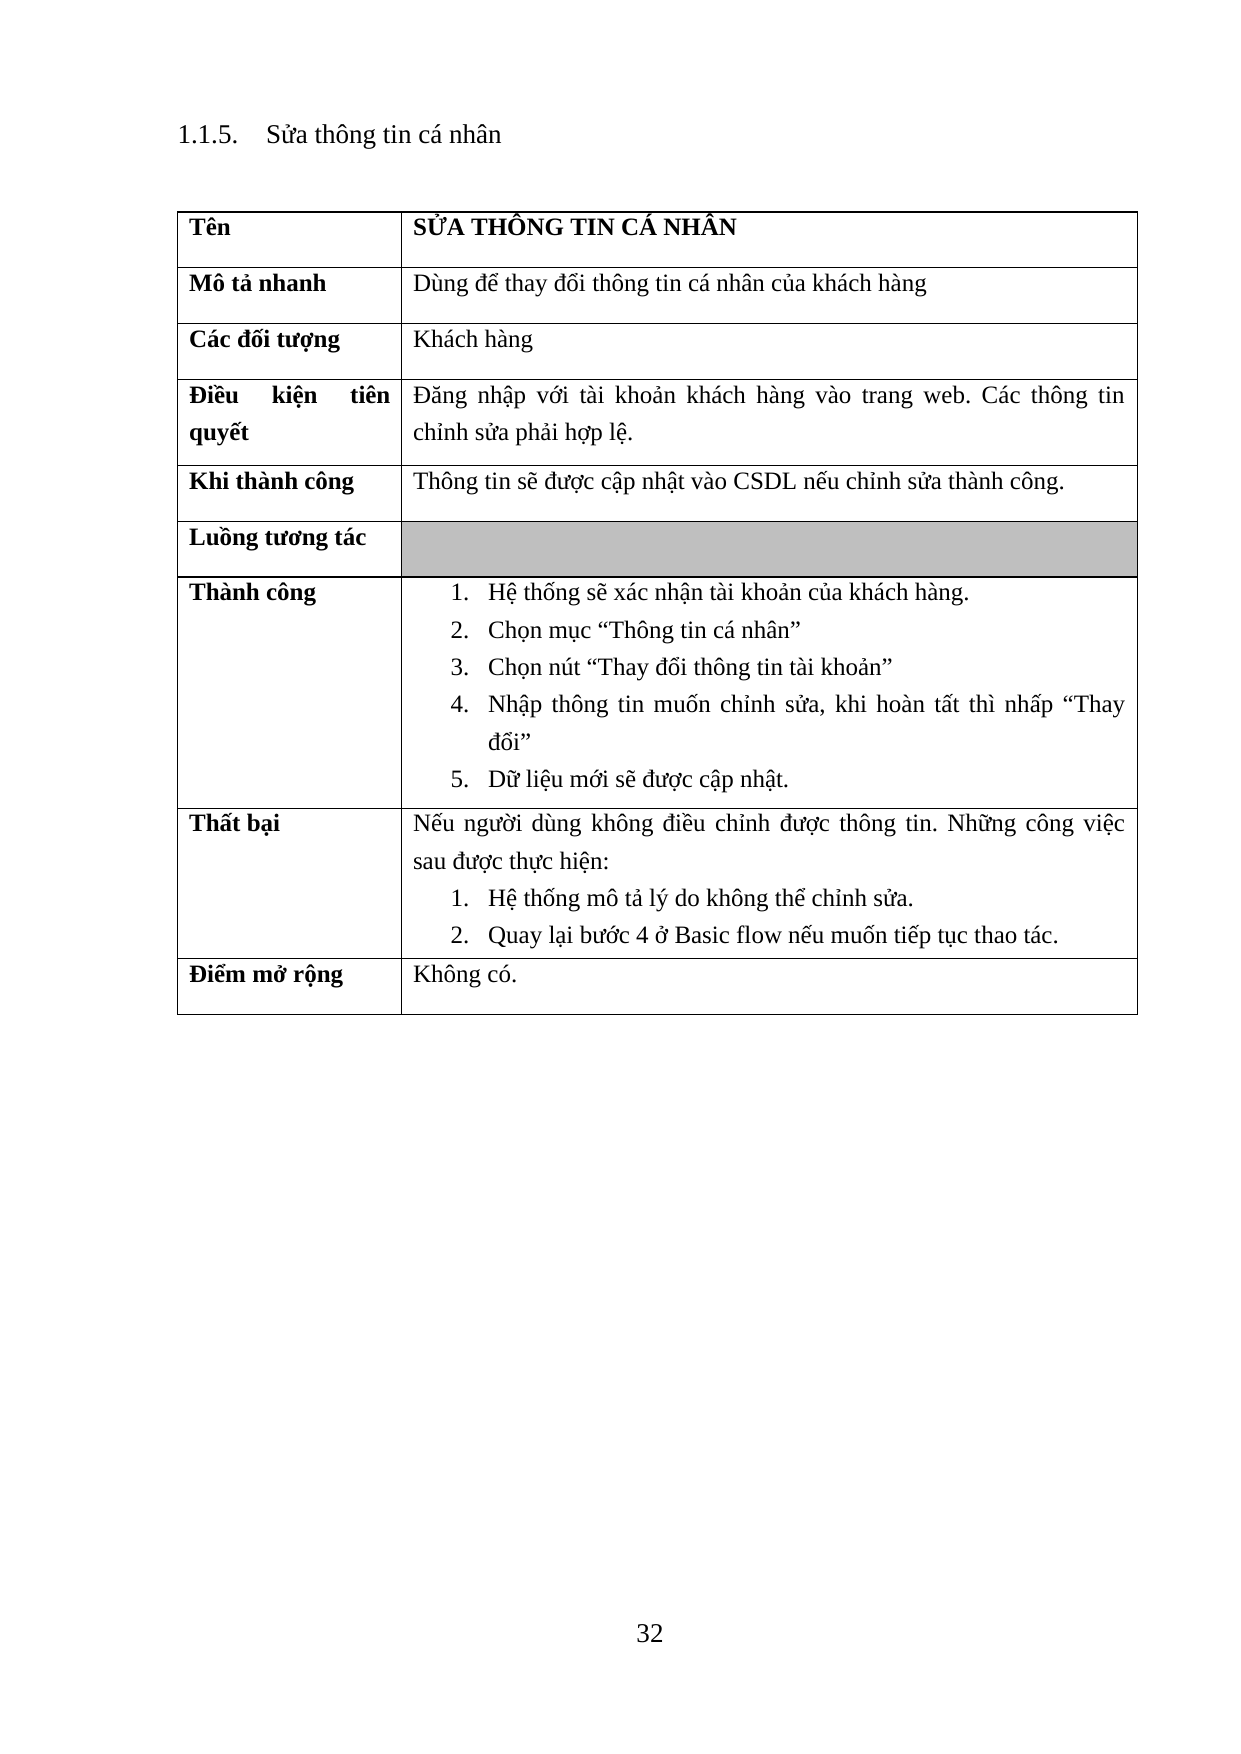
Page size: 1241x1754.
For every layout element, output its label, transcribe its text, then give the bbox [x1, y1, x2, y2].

table_cell Điểm mở rộng [178, 959, 401, 1014]
table_header SỬA THÔNG TIN CÁ NHÂN [402, 213, 1137, 267]
table_cell Thông tin sẽ được cập nhật vào CSDL nếu chỉnh sửa thành công. [402, 466, 1137, 521]
table_cell Khách hàng [402, 324, 1137, 379]
table_cell Không có. [402, 959, 1137, 1014]
table_cell Mô tả nhanh [178, 268, 401, 323]
table_header Tên [178, 213, 401, 267]
table_cell Đăng nhập với tài khoản khách hàng vào trang web. Các thông tin chỉnh sửa phải hợp lệ. [402, 380, 1137, 465]
table_cell Điều kiện tiên quyết [178, 380, 401, 465]
table_cell Nếu người dùng không điều chỉnh được thông tin. Những công việc sau được thực hiện: Hệ thống mô tả lý do không thể chỉnh sửa. Quay lại bước 4 ở Basic flow nếu muốn tiếp tục thao tác. [402, 809, 1137, 958]
table_cell Thành công [178, 578, 401, 807]
subtitle Sửa thông tin cá nhân [177, 118, 1122, 149]
table_cell [402, 522, 1137, 576]
table_cell Hệ thống sẽ xác nhận tài khoản của khách hàng. Chọn mục “Thông tin cá nhân” Chọn nút “Thay đổi thông tin tài khoản” Nhập thông tin muốn chỉnh sửa, khi hoàn tất thì nhấp “Thay đổi” Dữ liệu mới sẽ được cập nhật. [402, 578, 1137, 807]
table_cell Các đối tượng [178, 324, 401, 379]
table_cell Khi thành công [178, 466, 401, 521]
table_cell Dùng để thay đổi thông tin cá nhân của khách hàng [402, 268, 1137, 323]
table_cell Thất bại [178, 809, 401, 958]
table_cell Luồng tương tác [178, 522, 401, 576]
